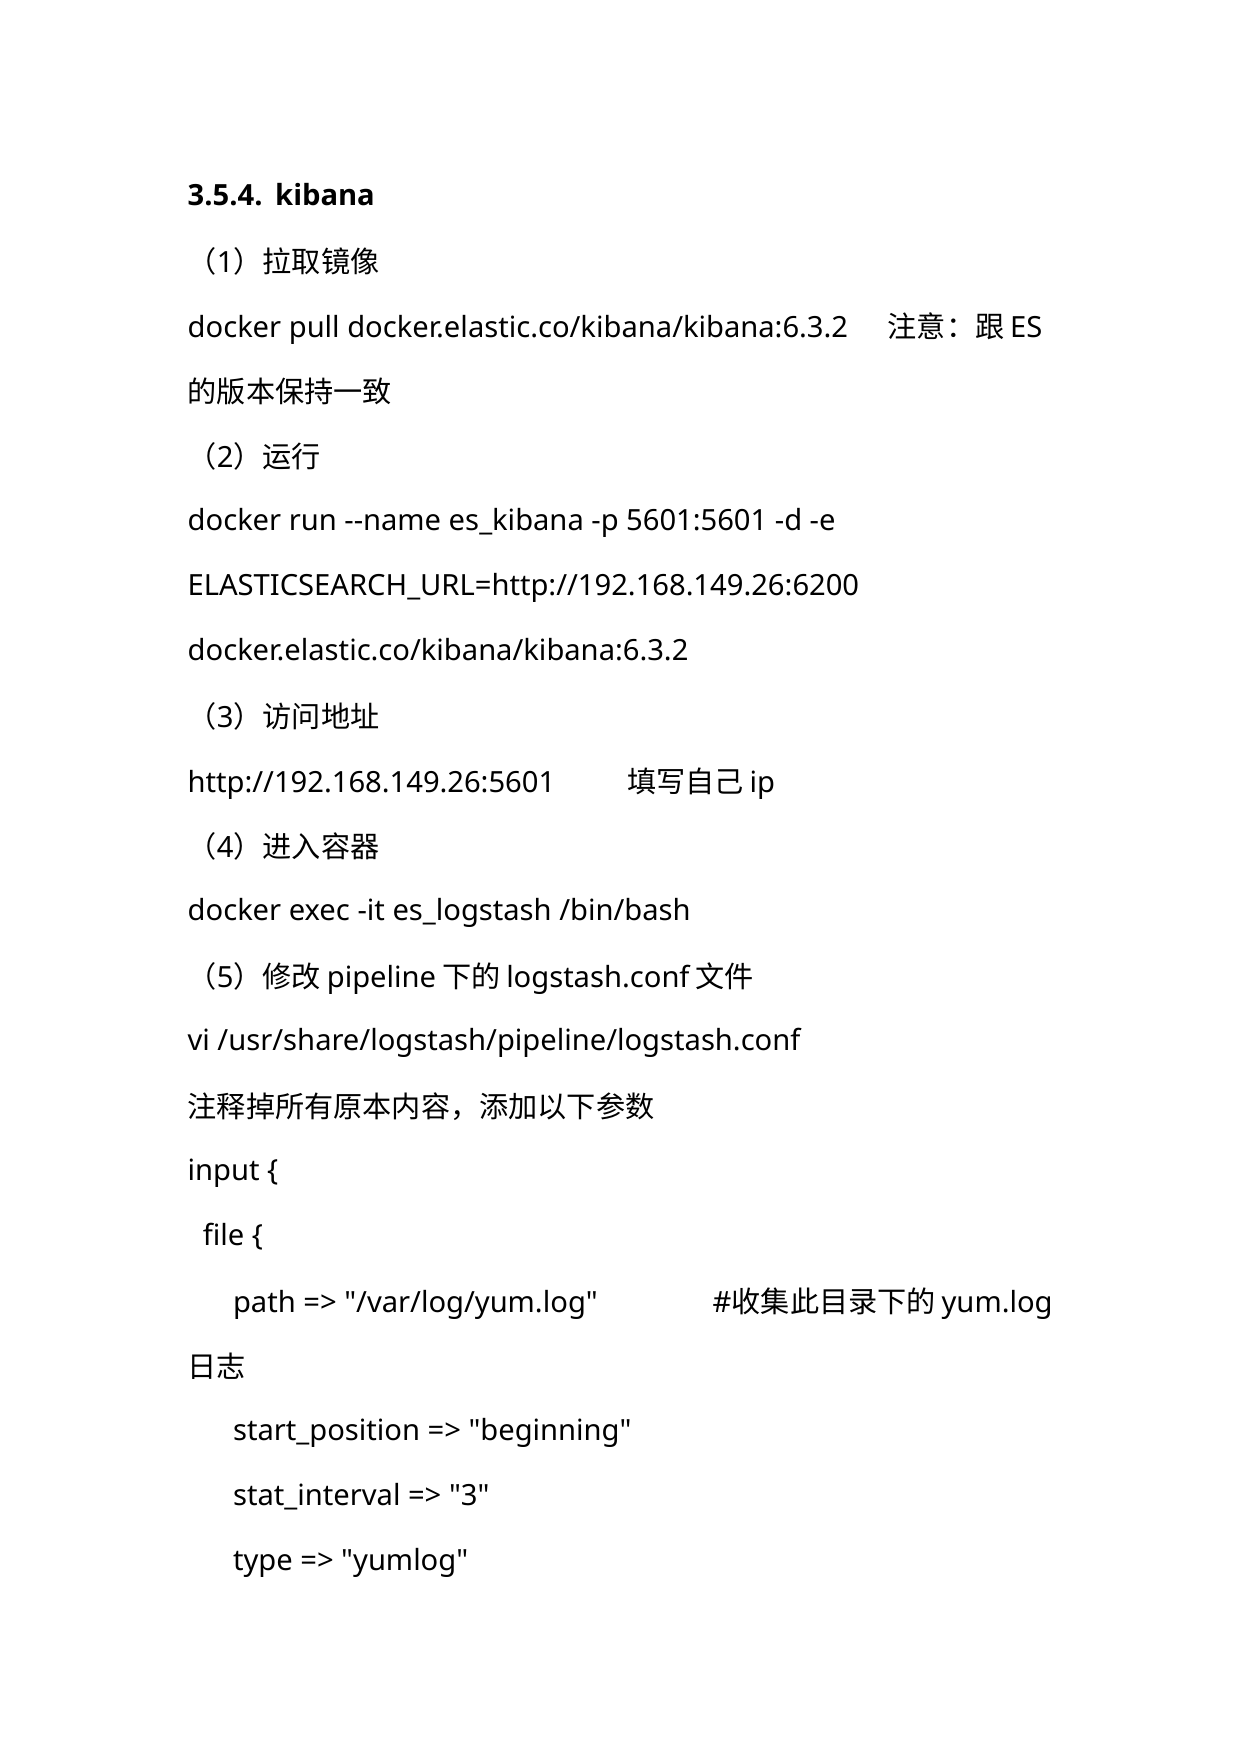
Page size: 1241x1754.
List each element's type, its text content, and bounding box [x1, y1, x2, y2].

text input { [187, 1137, 1053, 1202]
text （4）进入容器 [187, 812, 1053, 877]
text （1）拉取镜像 [187, 227, 1053, 292]
text （2）运行 [187, 422, 1053, 487]
text docker exec -it es_logstash /bin/bash [187, 877, 1053, 942]
text stat_interval => "3" [187, 1462, 1053, 1527]
text （3）访问地址 [187, 682, 1053, 747]
text （5）修改pipeline下的logstash.conf文件 [187, 942, 1053, 1007]
text file { [187, 1202, 1053, 1267]
text docker run --name es_kibana -p 5601:5601 -d -e ELASTICSEARCH_URL=http://192.168.149.26:6200 docker.elastic.co/kibana/kibana:6.3.2 [187, 487, 1053, 682]
text type => "yumlog" [187, 1527, 1053, 1592]
text 注释掉所有原本内容，添加以下参数 [187, 1072, 1053, 1137]
text docker pull docker.elastic.co/kibana/kibana:6.3.2 注意：跟ES的版本保持一致 [187, 292, 1053, 422]
text vi /usr/share/logstash/pipeline/logstash.conf [187, 1007, 1053, 1072]
text path => "/var/log/yum.log" #收集此目录下的yum.log日志 [187, 1267, 1053, 1397]
subtitle kibana [187, 162, 1053, 227]
text http://192.168.149.26:5601 填写自己ip [187, 747, 1053, 812]
text start_position => "beginning" [187, 1397, 1053, 1462]
